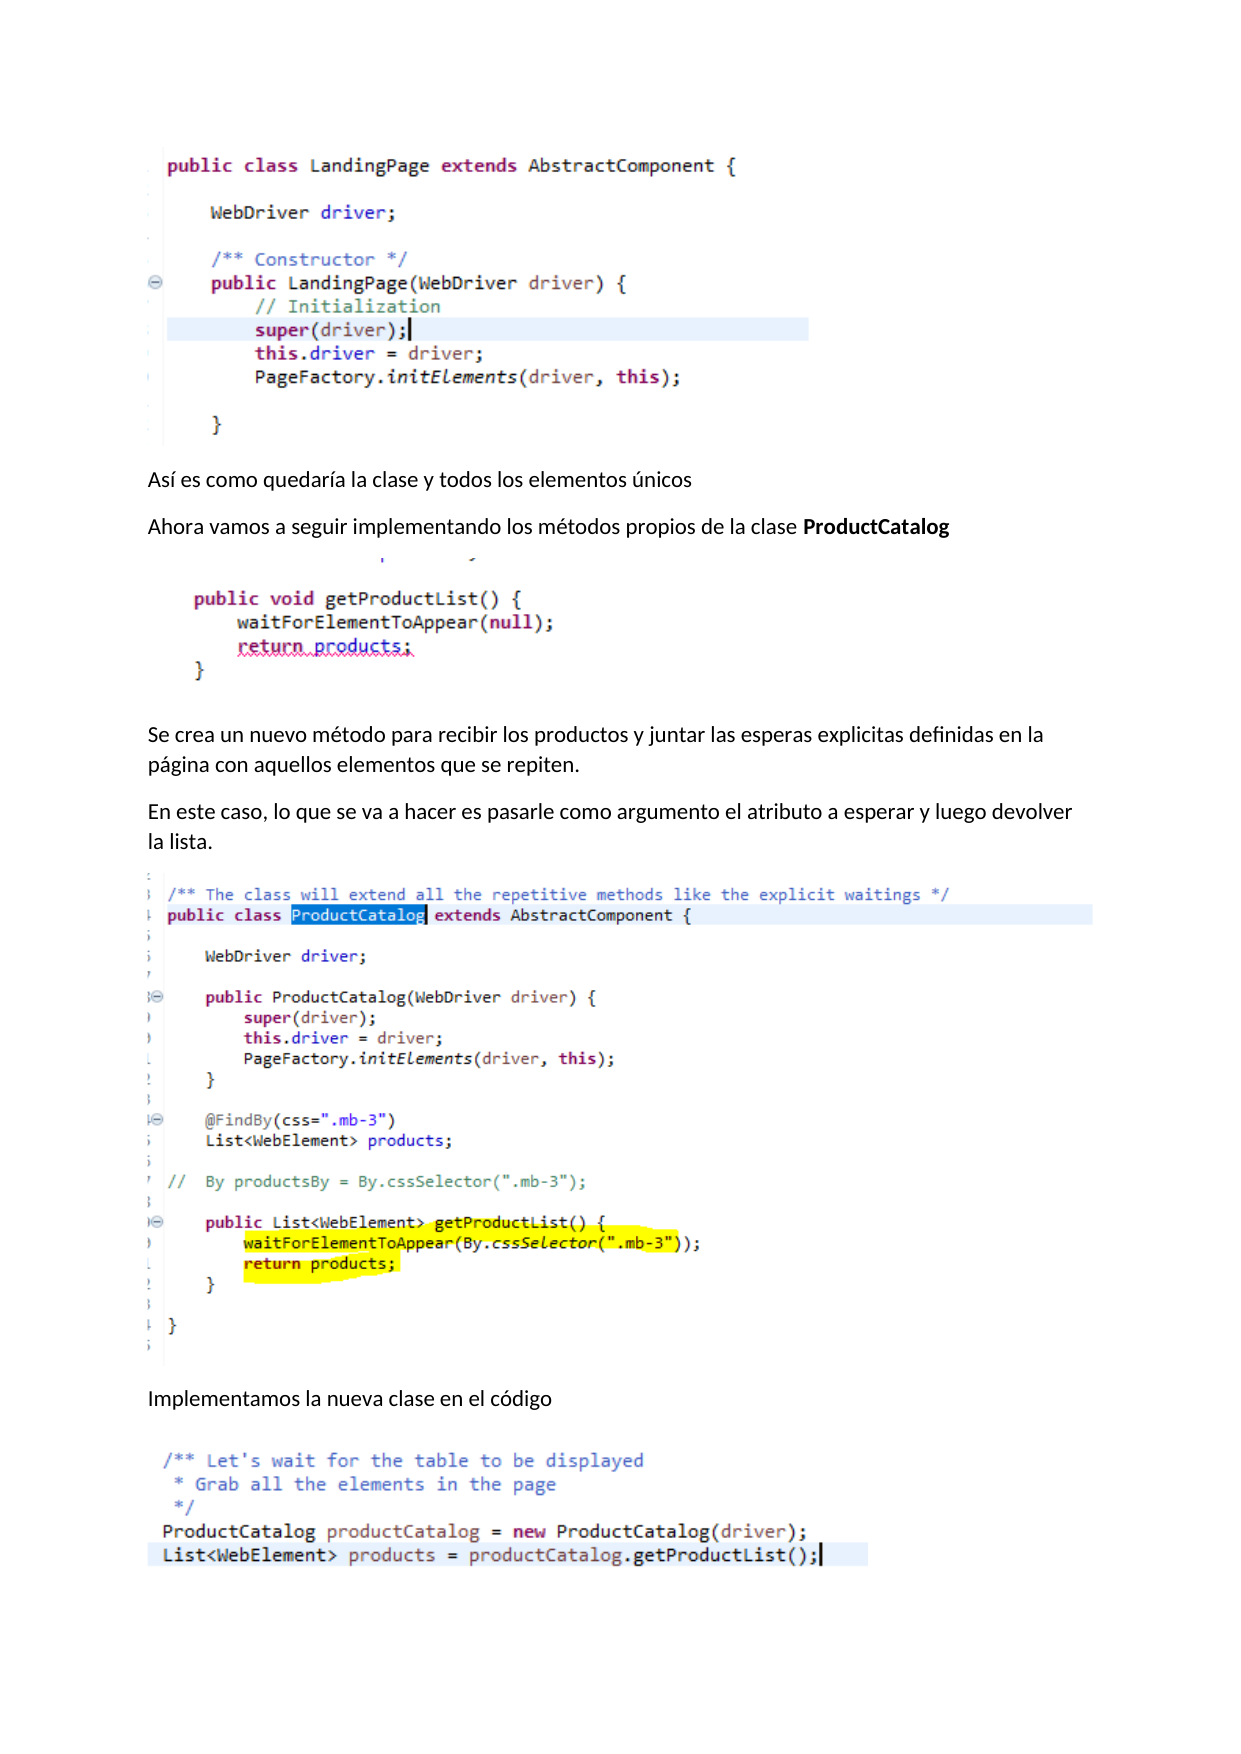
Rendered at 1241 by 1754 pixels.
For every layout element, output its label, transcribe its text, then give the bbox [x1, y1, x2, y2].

text Así es como quedaría la clase y todos los elementos únicos [148, 465, 1093, 493]
picture [147, 558, 729, 701]
picture [147, 873, 1093, 1366]
picture [147, 147, 809, 446]
text Se crea un nuevo método para recibir los productos y juntar las esperas explicitas definidas en la página con aquellos elementos que se repiten. [148, 720, 1093, 778]
text Implementamos la nueva clase en el código [148, 1384, 1093, 1412]
text Ahora vamos a seguir implementando los métodos propios de la clase ProductCatalog [148, 512, 1093, 540]
picture [147, 1431, 868, 1582]
text En este caso, lo que se va a hacer es pasarle como argumento el atributo a esperar y luego devolver la lista. [148, 797, 1093, 855]
